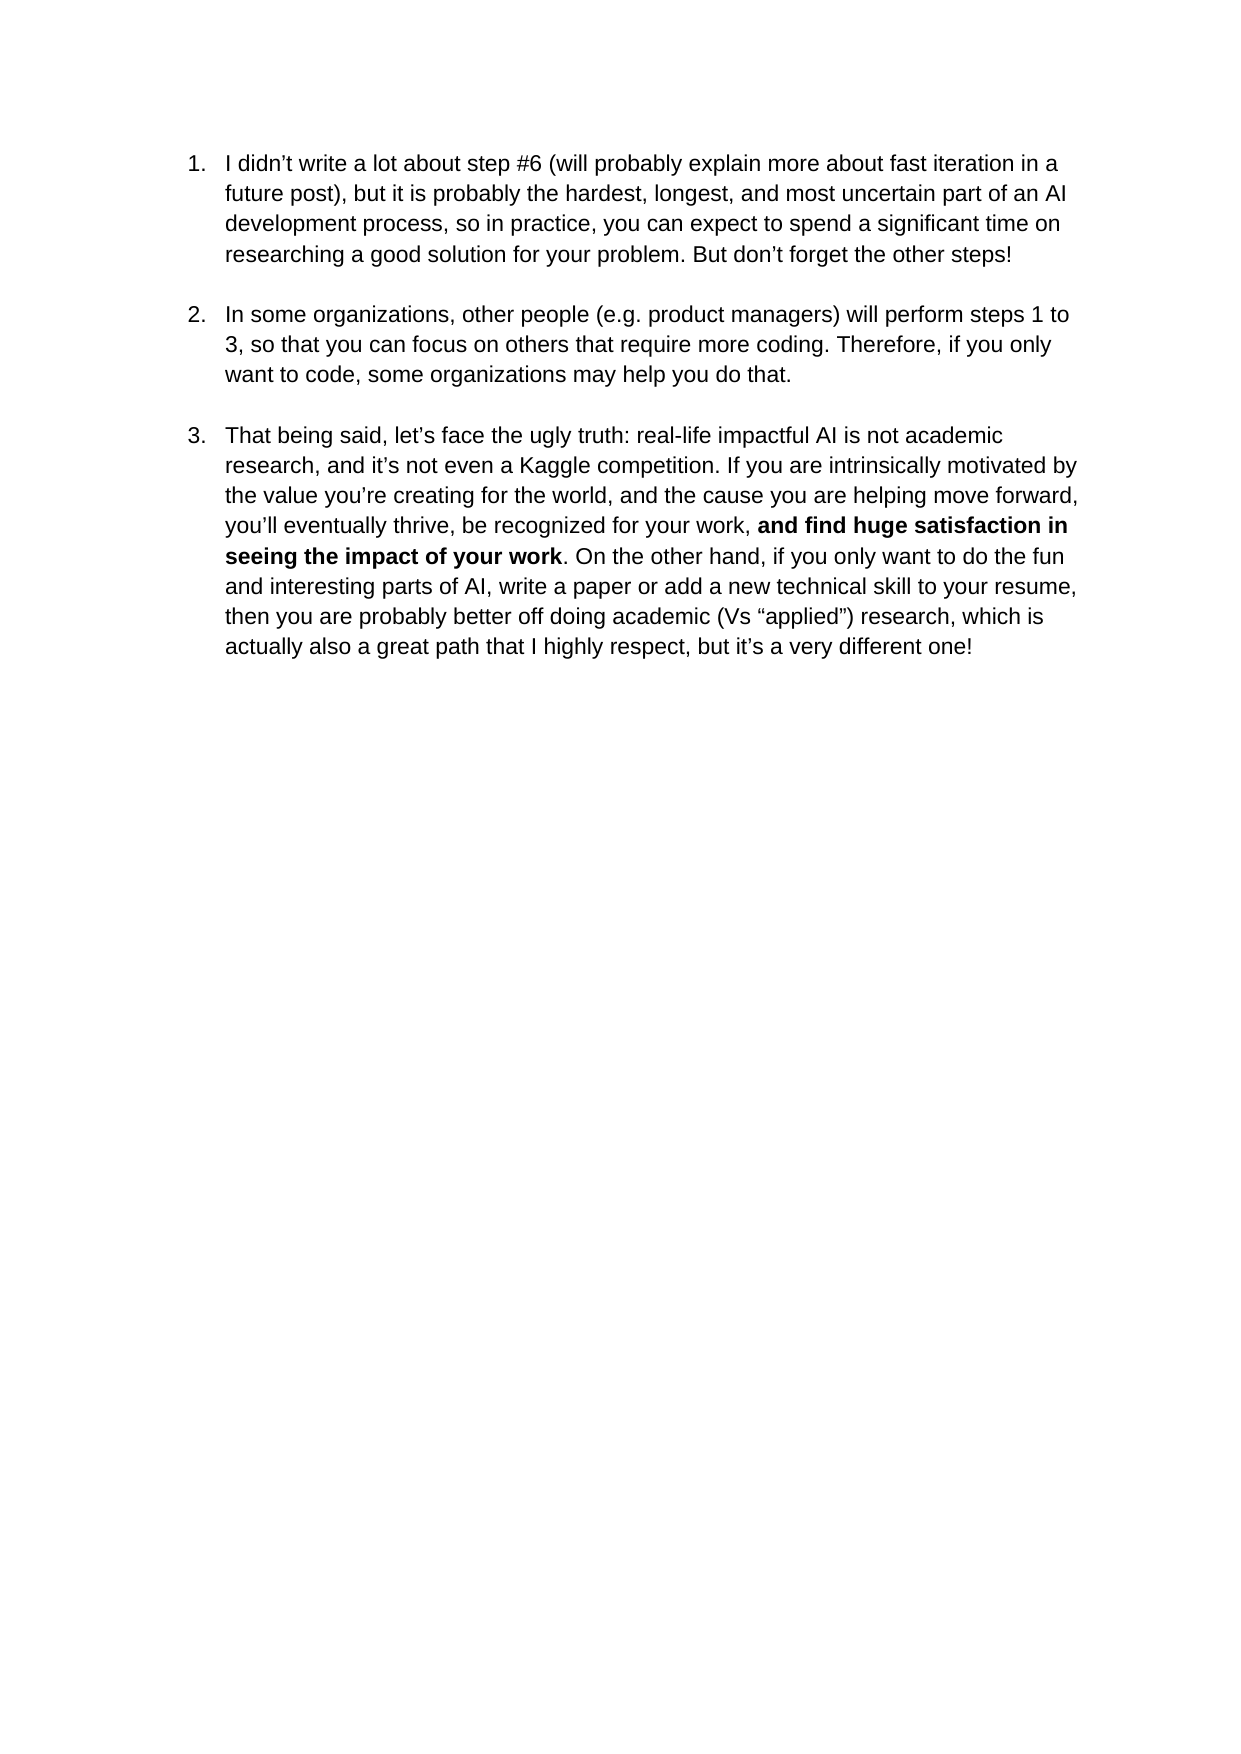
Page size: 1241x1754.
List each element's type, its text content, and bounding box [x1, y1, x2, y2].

list In some organizations, other people (e.g. product managers) will perform steps 1 to 3, so that you can focus on others that require more coding. Therefore, if you only want to code, some organizations may help you do that. [187, 301, 1090, 388]
list I didn’t write a lot about step #6 (will probably explain more about fast iteration in a future post), but it is probably the hardest, longest, and most uncertain part of an AI development process, so in practice, you can expect to spend a significant time on researching a good solution for your problem. But don’t forget the other steps! [187, 150, 1090, 267]
list That being said, let’s face the ugly truth: real-life impactful AI is not academic research, and it’s not even a Kaggle competition. If you are intrinsically motivated by the value you’re creating for the world, and the cause you are helping move forward, you’ll eventually thrive, be recognized for your work, and find huge satisfaction in seeing the impact of your work. On the other hand, if you only want to do the fun and interesting parts of AI, write a paper or add a new technical skill to your resume, then you are probably better off doing academic (Vs “applied”) research, which is actually also a great path that I highly respect, but it’s a very different one! [187, 422, 1090, 660]
